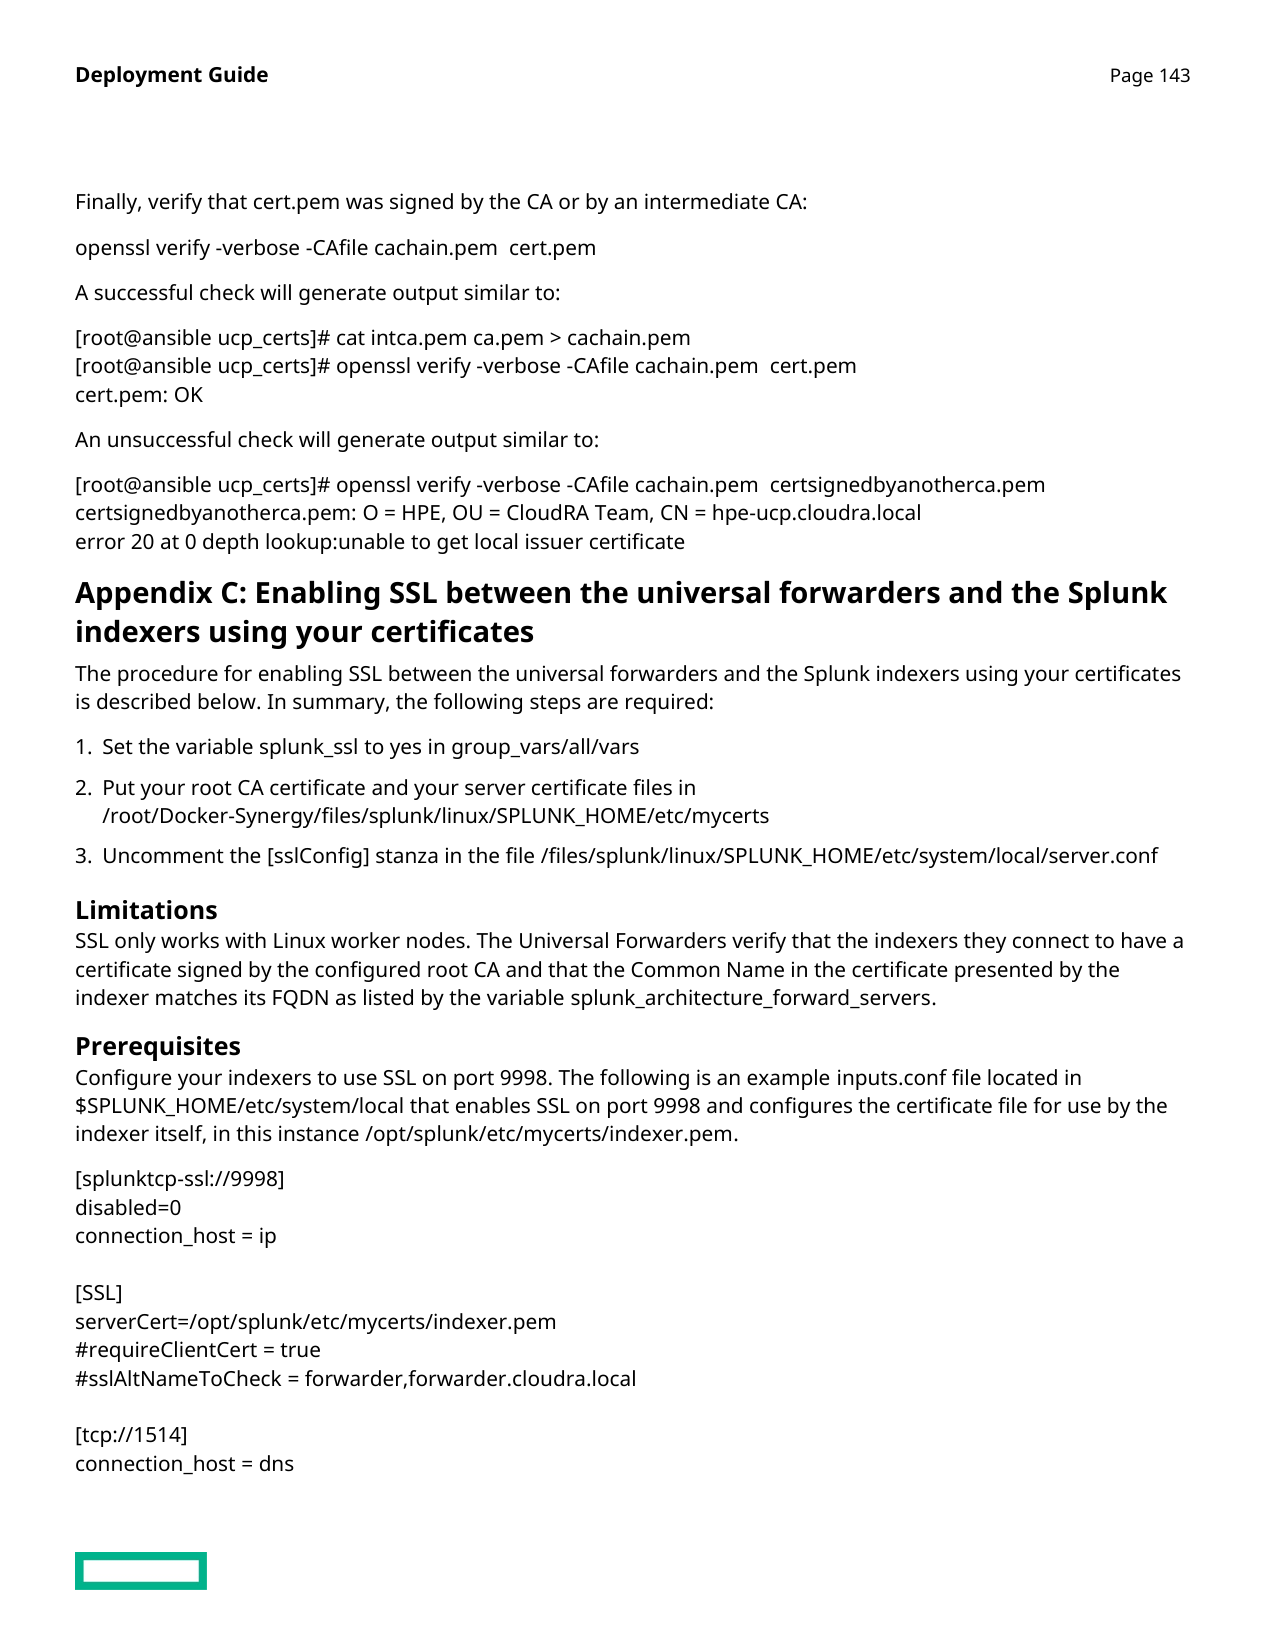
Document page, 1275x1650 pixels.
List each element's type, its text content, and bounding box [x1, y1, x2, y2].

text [75, 1164, 1200, 1477]
list Uncomment the [sslConfig] stanza in the file /files/splunk/linux/SPLUNK_HOME/etc/system/local/server.conf [75, 842, 1200, 870]
text A successful check will generate output similar to: [75, 278, 1200, 306]
subtitle Limitations [75, 892, 1200, 927]
picture [75, 1552, 207, 1590]
subtitle Prerequisites [75, 1028, 1200, 1063]
text [root@ansible ucp_certs]# openssl verify -verbose -CAfile cachain.pem certsignedbyanotherca.pem certsignedbyanotherca.pem: O = HPE, OU = CloudRA Team, CN = hpe-ucp.cloudra.local error 20 at 0 depth lookup:unable to get local issuer certificate [75, 470, 1200, 555]
text [root@ansible ucp_certs]# cat intca.pem ca.pem > cachain.pem [root@ansible ucp_certs]# openssl verify -verbose -CAfile cachain.pem cert.pem cert.pem: OK [75, 323, 1200, 408]
subtitle Appendix C: Enabling SSL between the universal forwarders and the Splunk indexers using your certificates [75, 572, 1200, 651]
text Finally, verify that cert.pem was signed by the CA or by an intermediate CA: [75, 187, 1200, 216]
text Configure your indexers to use SSL on port 9998. The following is an example inputs.conf file located in $SPLUNK_HOME/etc/system/local that enables SSL on port 9998 and configures the certificate file for use by the indexer itself, in this instance /opt/splunk/etc/mycerts/indexer.pem. [75, 1063, 1200, 1148]
text openssl verify -verbose -CAfile cachain.pem cert.pem [75, 233, 1200, 261]
list Set the variable splunk_ssl to yes in group_vars/all/vars [75, 732, 1200, 761]
text SSL only works with Linux worker nodes. The Universal Forwarders verify that the indexers they connect to have a certificate signed by the configured root CA and that the Common Name in the certificate presented by the indexer matches its FQDN as listed by the variable splunk_architecture_forward_servers. [75, 927, 1200, 1012]
list Put your root CA certificate and your server certificate files in /root/Docker-Synergy/files/splunk/linux/SPLUNK_HOME/etc/mycerts [75, 773, 1200, 829]
text An unsuccessful check will generate output similar to: [75, 425, 1200, 453]
text The procedure for enabling SSL between the universal forwarders and the Splunk indexers using your certificates is described below. In summary, the following steps are required: [75, 659, 1200, 716]
